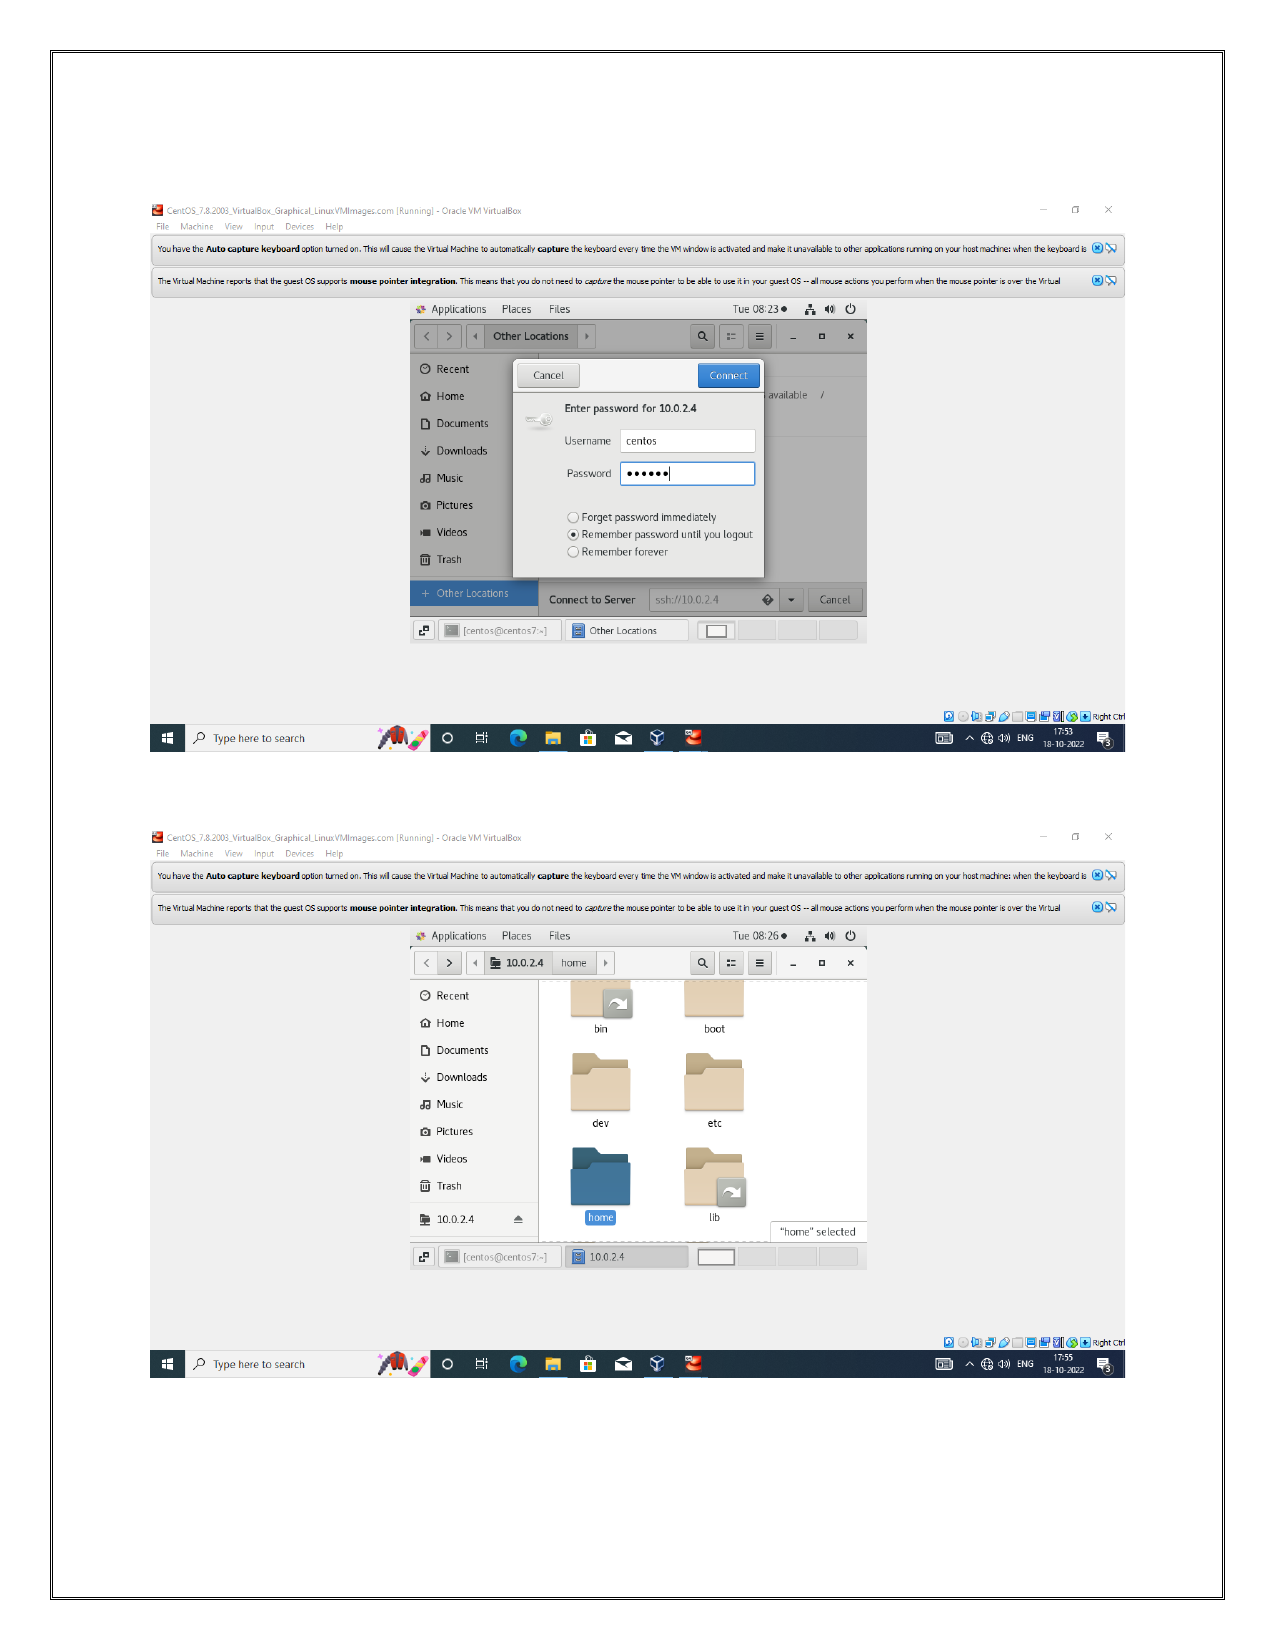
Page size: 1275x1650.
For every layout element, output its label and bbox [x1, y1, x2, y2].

picture [150, 203, 1125, 752]
picture [150, 829, 1125, 1378]
